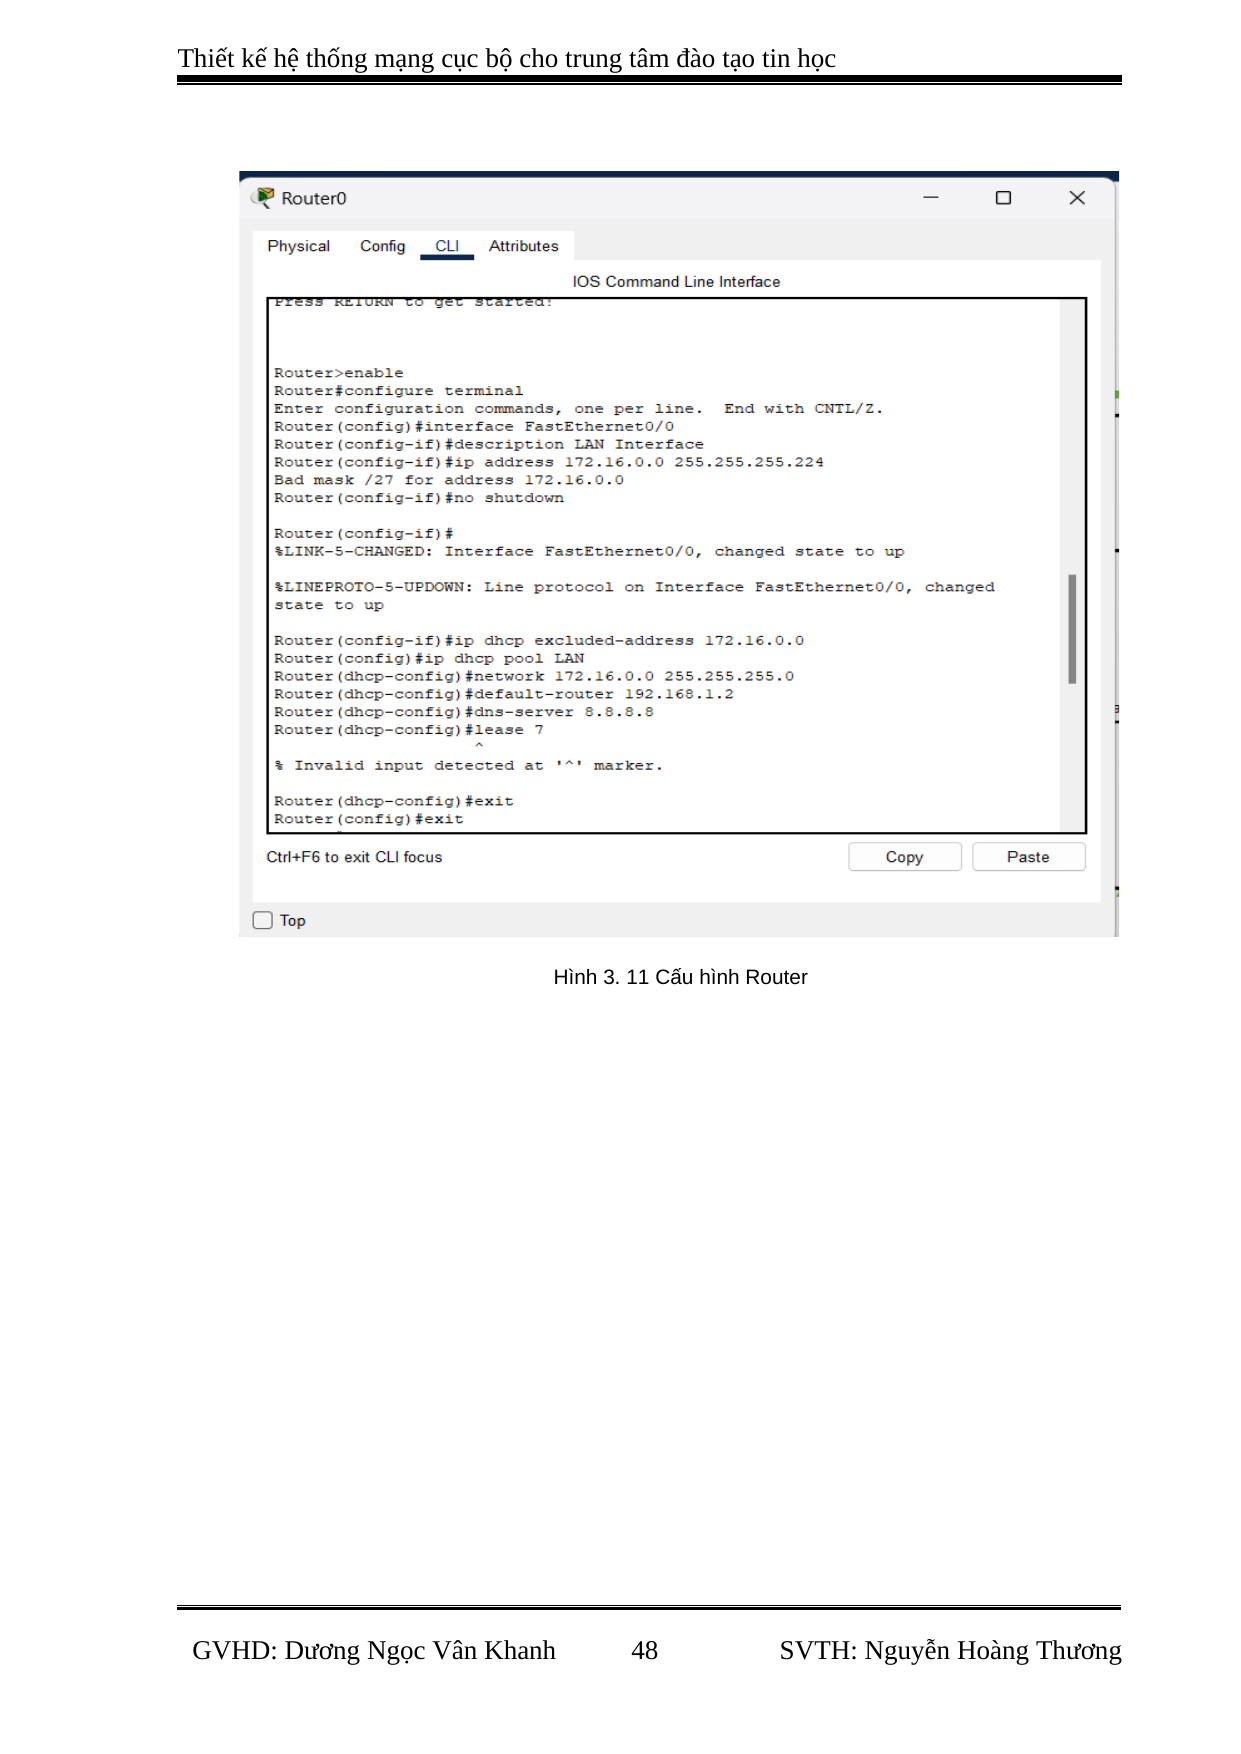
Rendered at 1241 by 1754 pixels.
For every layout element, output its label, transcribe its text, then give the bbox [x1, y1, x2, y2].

picture [239, 171, 1120, 937]
